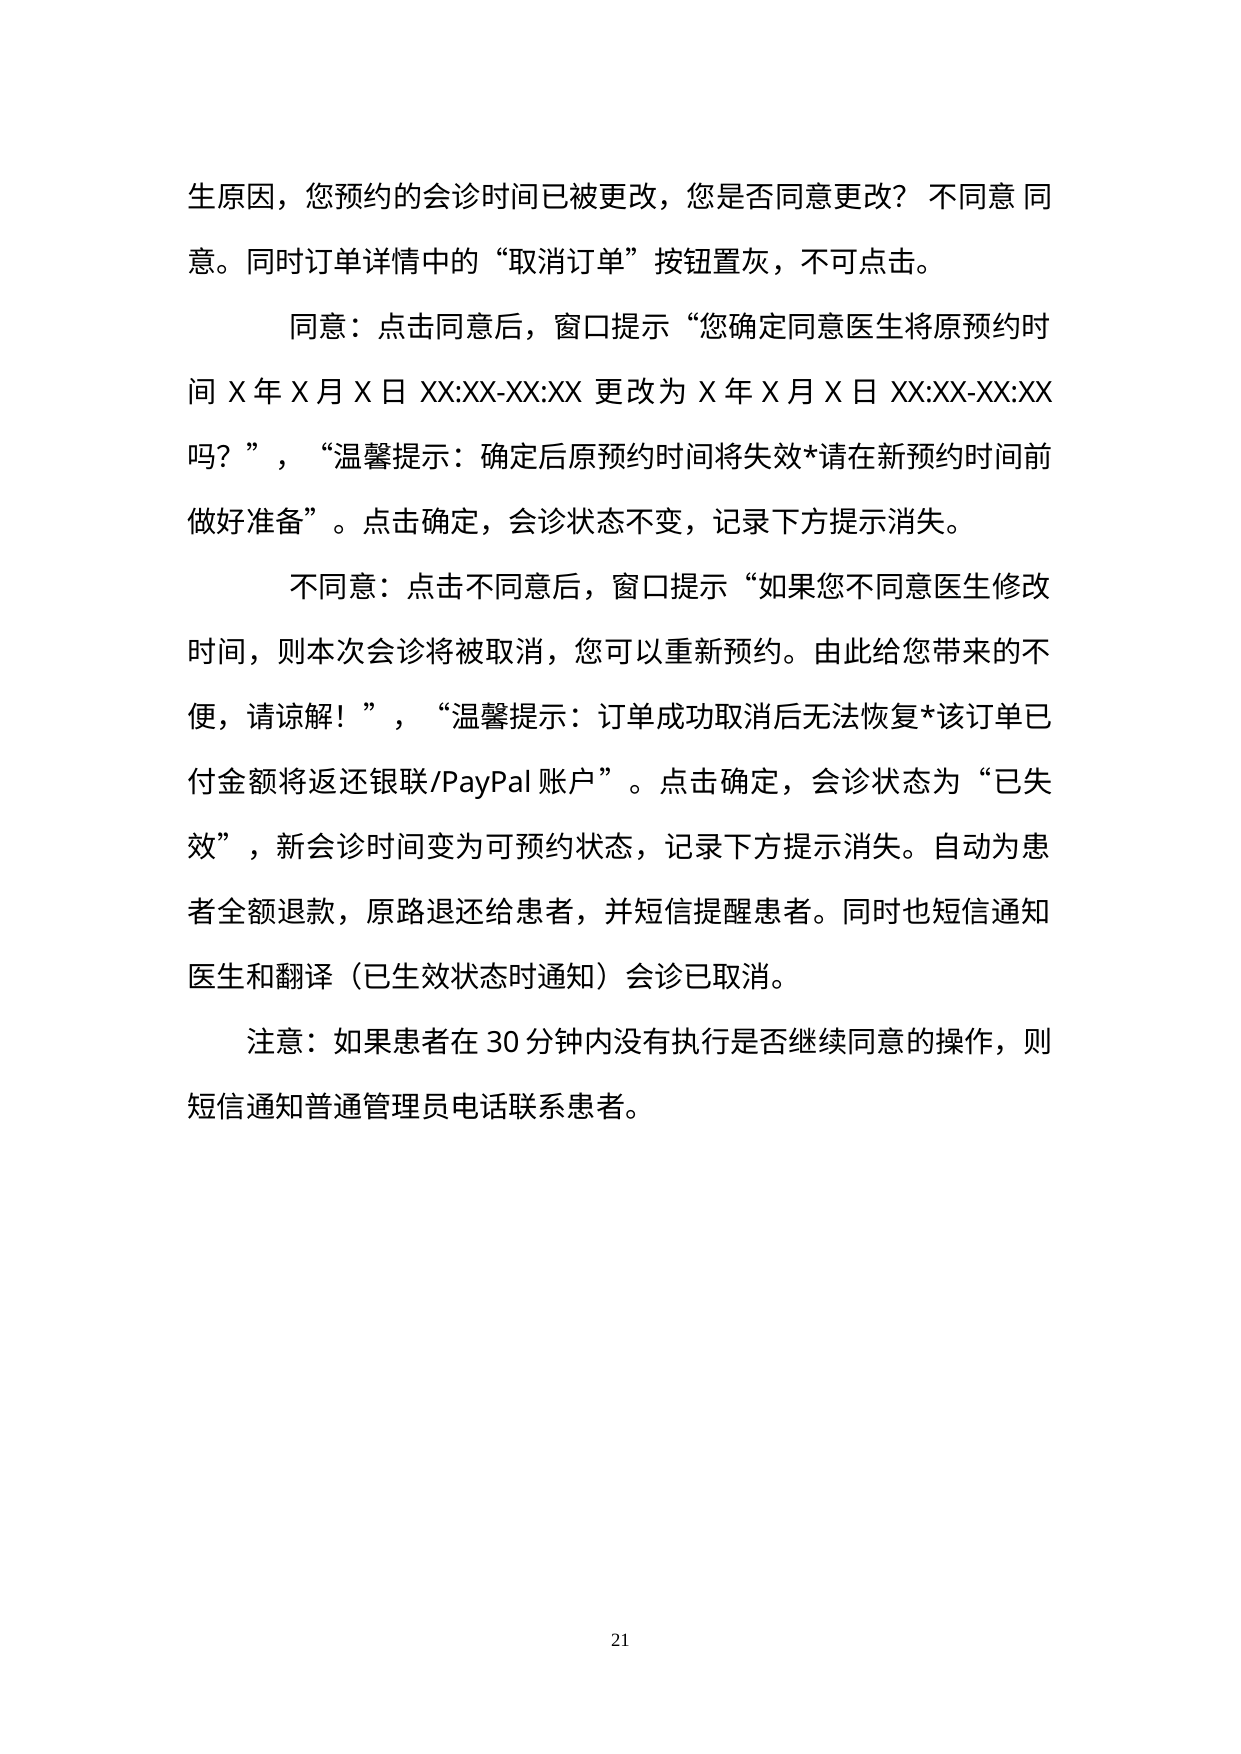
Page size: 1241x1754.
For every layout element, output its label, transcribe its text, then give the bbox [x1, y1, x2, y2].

text 注意：如果患者在30分钟内没有执行是否继续同意的操作，则短信通知普通管理员电话联系患者。 [187, 1007, 1053, 1137]
text 不同意：点击不同意后，窗口提示“如果您不同意医生修改时间，则本次会诊将被取消，您可以重新预约。由此给您带来的不便，请谅解！”，“温馨提示：订单成功取消后无法恢复*该订单已付金额将返还银联/PayPal账户”。点击确定，会诊状态为“已失效”，新会诊时间变为可预约状态，记录下方提示消失。自动为患者全额退款，原路退还给患者，并短信提醒患者。同时也短信通知医生和翻译（已生效状态时通知）会诊已取消。 [187, 552, 1053, 1007]
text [187, 162, 1053, 292]
text 同意：点击同意后，窗口提示“您确定同意医生将原预约时间 X年X月X日 XX:XX-XX:XX 更改为 X年X月X日 XX:XX-XX:XX 吗？”，“温馨提示：确定后原预约时间将失效*请在新预约时间前做好准备”。点击确定，会诊状态不变，记录下方提示消失。 [187, 292, 1053, 552]
